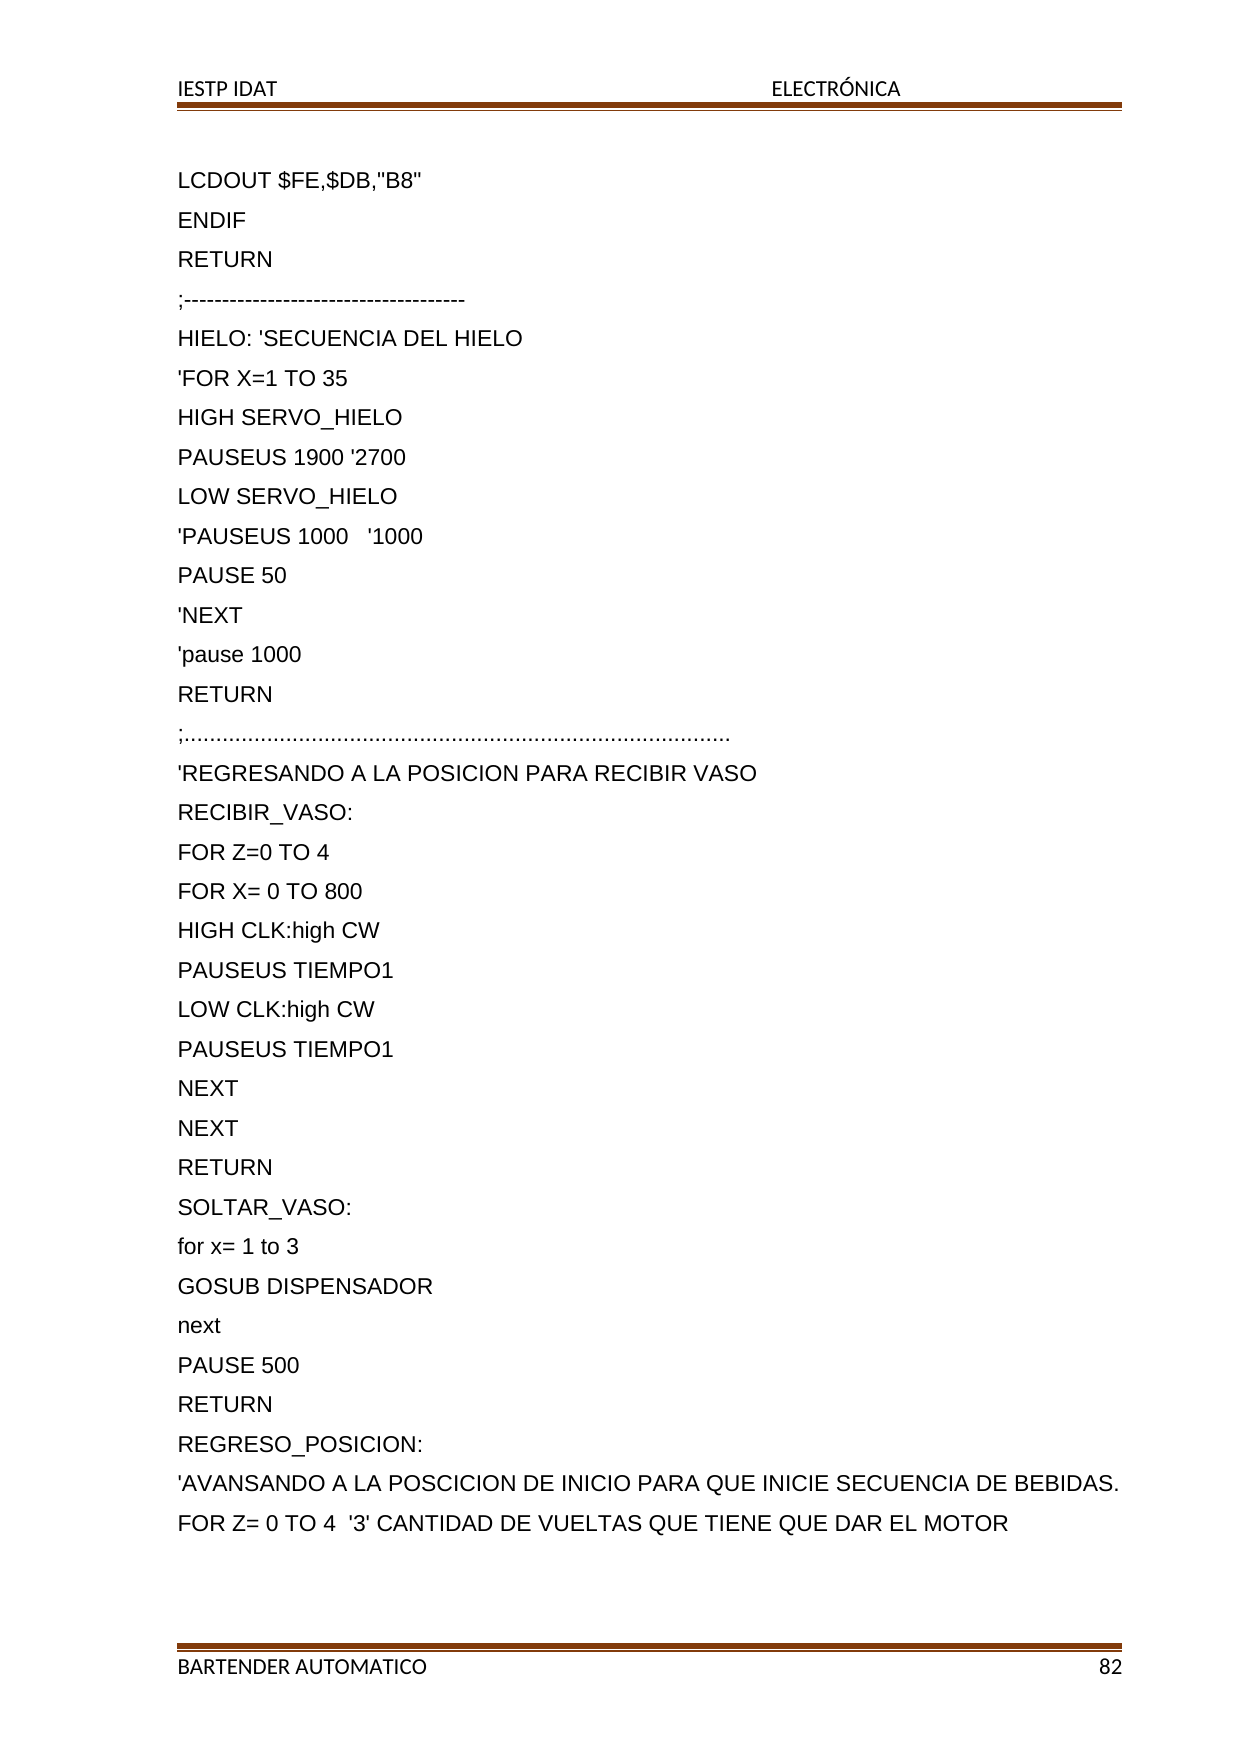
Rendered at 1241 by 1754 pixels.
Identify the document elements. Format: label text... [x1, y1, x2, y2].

text next [177, 1312, 1122, 1338]
text FOR X= 0 TO 800 [177, 878, 1122, 904]
text 'REGRESANDO A LA POSICION PARA RECIBIR VASO [177, 759, 1122, 786]
text GOSUB DISPENSADOR [177, 1273, 1122, 1299]
text HIGH SERVO_HIELO [177, 404, 1122, 431]
text PAUSEUS TIEMPO1 [177, 957, 1122, 983]
text RETURN [177, 1391, 1122, 1417]
text FOR Z= 0 TO 4 '3' CANTIDAD DE VUELTAS QUE TIENE QUE DAR EL MOTOR [177, 1509, 1122, 1536]
text LOW SERVO_HIELO [177, 483, 1122, 509]
text HIGH CLK:high CW [177, 917, 1122, 944]
text PAUSE 500 [177, 1352, 1122, 1378]
text FOR Z=0 TO 4 [177, 838, 1122, 865]
text RECIBIR_VASO: [177, 799, 1122, 825]
text LOW CLK:high CW [177, 996, 1122, 1023]
text 'NEXT [177, 602, 1122, 628]
text LCDOUT $FE,$DB,"B8" [177, 167, 1122, 194]
text RETURN [177, 246, 1122, 273]
text PAUSEUS TIEMPO1 [177, 1036, 1122, 1062]
text RETURN [177, 1154, 1122, 1181]
text ENDIF [177, 207, 1122, 233]
text 'AVANSANDO A LA POSCICION DE INICIO PARA QUE INICIE SECUENCIA DE BEBIDAS. [177, 1470, 1122, 1496]
text PAUSE 50 [177, 562, 1122, 588]
text for x= 1 to 3 [177, 1233, 1122, 1259]
text 'FOR X=1 TO 35 [177, 365, 1122, 391]
text SOLTAR_VASO: [177, 1194, 1122, 1220]
text 'pause 1000 [177, 641, 1122, 667]
text 'PAUSEUS 1000 '1000 [177, 523, 1122, 549]
text RETURN [177, 681, 1122, 707]
text PAUSEUS 1900 '2700 [177, 444, 1122, 470]
text HIELO: 'SECUENCIA DEL HIELO [177, 325, 1122, 352]
text NEXT [177, 1115, 1122, 1141]
text REGRESO_POSICION: [177, 1431, 1122, 1457]
text NEXT [177, 1075, 1122, 1102]
text ;------------------------------------- [177, 286, 1122, 312]
text ;...................................................................................... [177, 720, 1122, 746]
